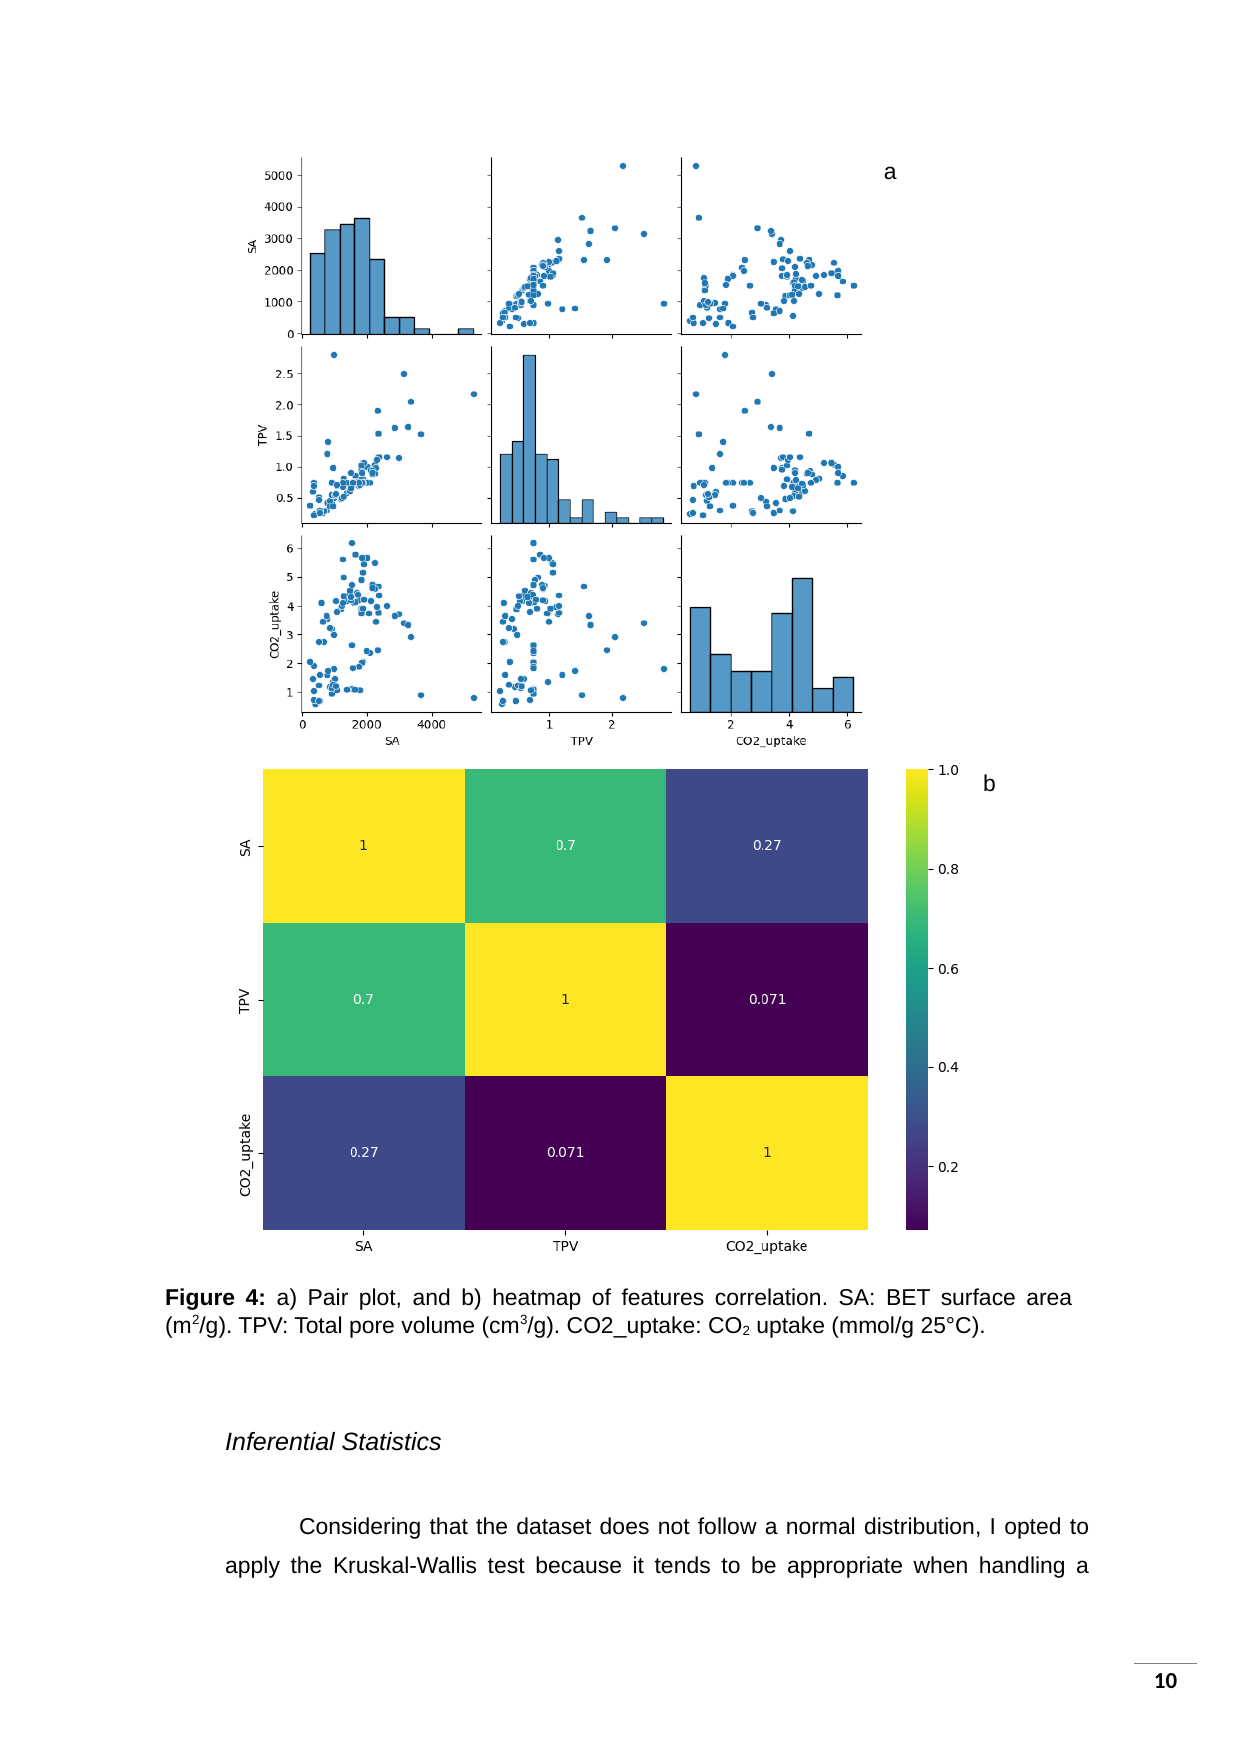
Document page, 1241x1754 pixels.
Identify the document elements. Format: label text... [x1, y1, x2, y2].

text Inferential Statistics [150, 1427, 1090, 1455]
picture [229, 149, 968, 1263]
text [225, 1513, 1090, 1579]
